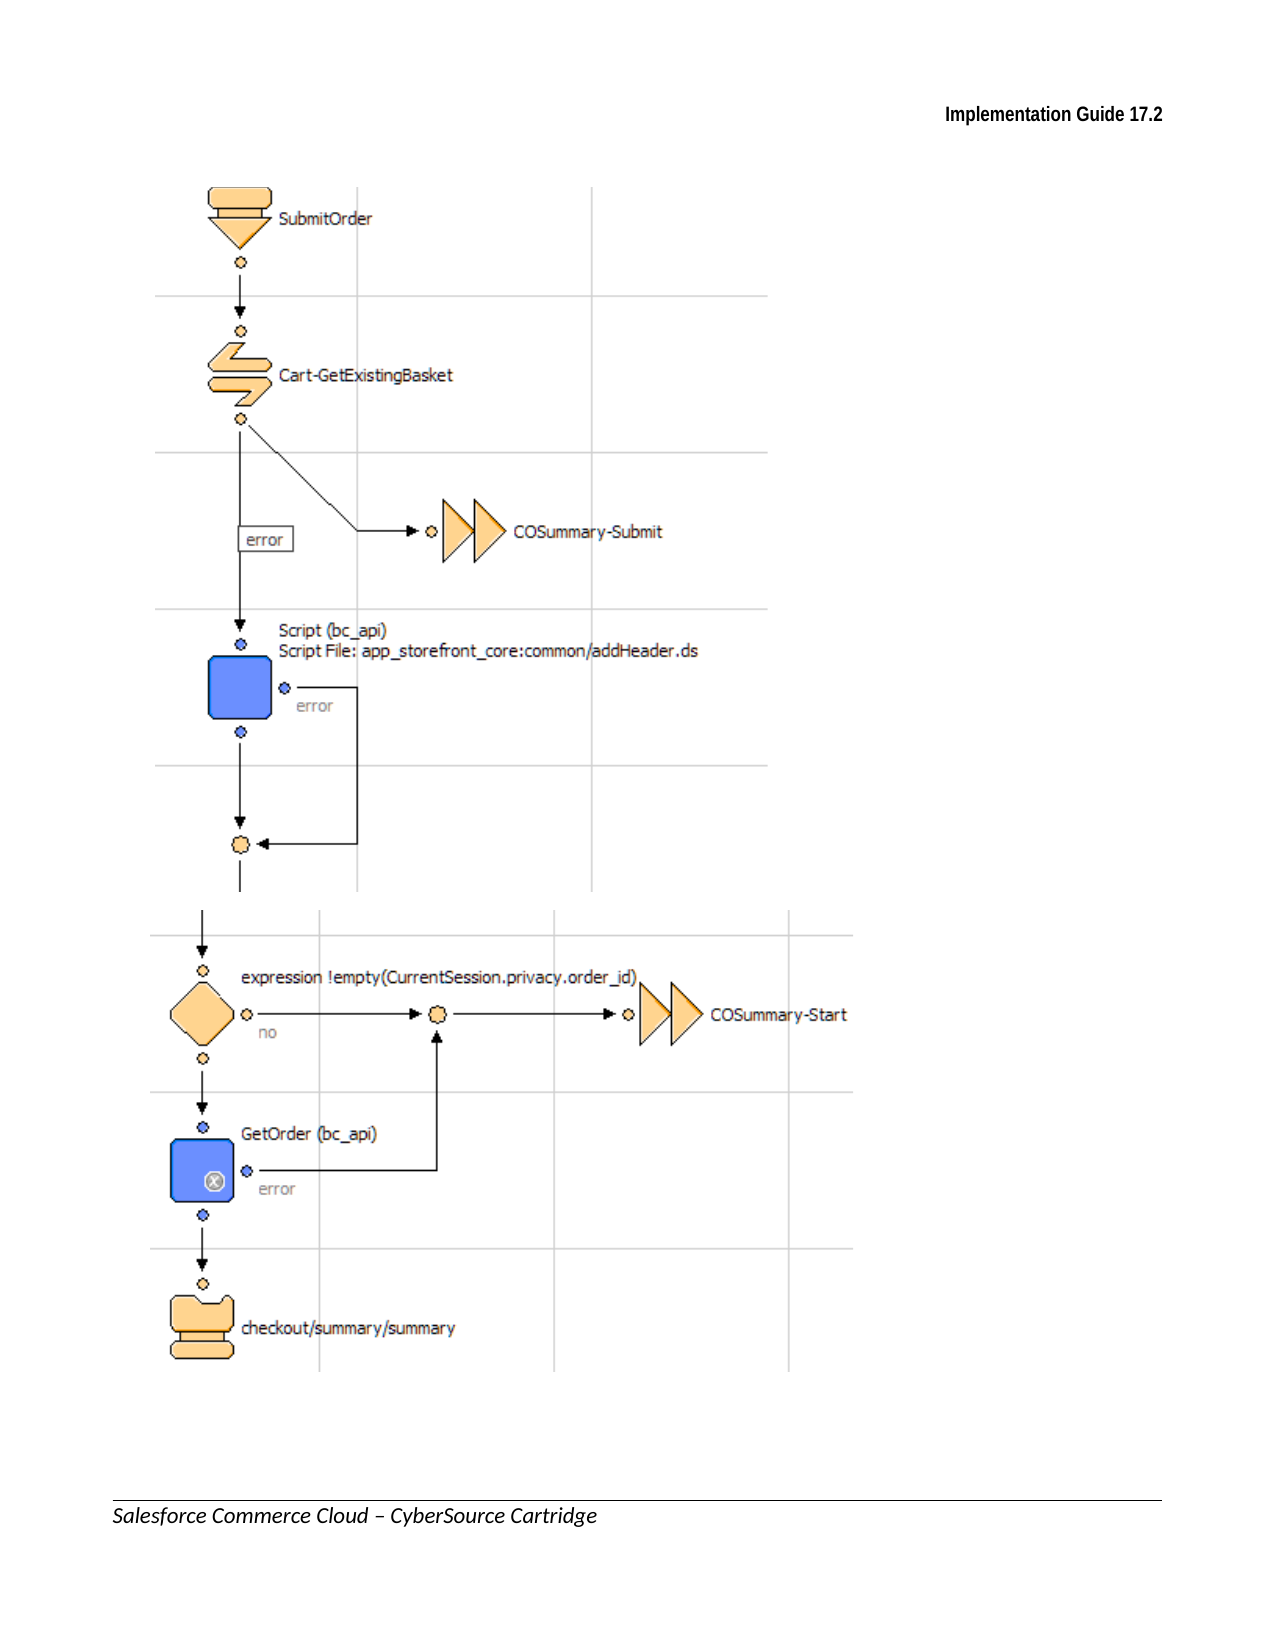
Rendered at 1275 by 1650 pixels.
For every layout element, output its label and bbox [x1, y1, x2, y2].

picture [150, 910, 854, 1372]
picture [155, 187, 768, 892]
